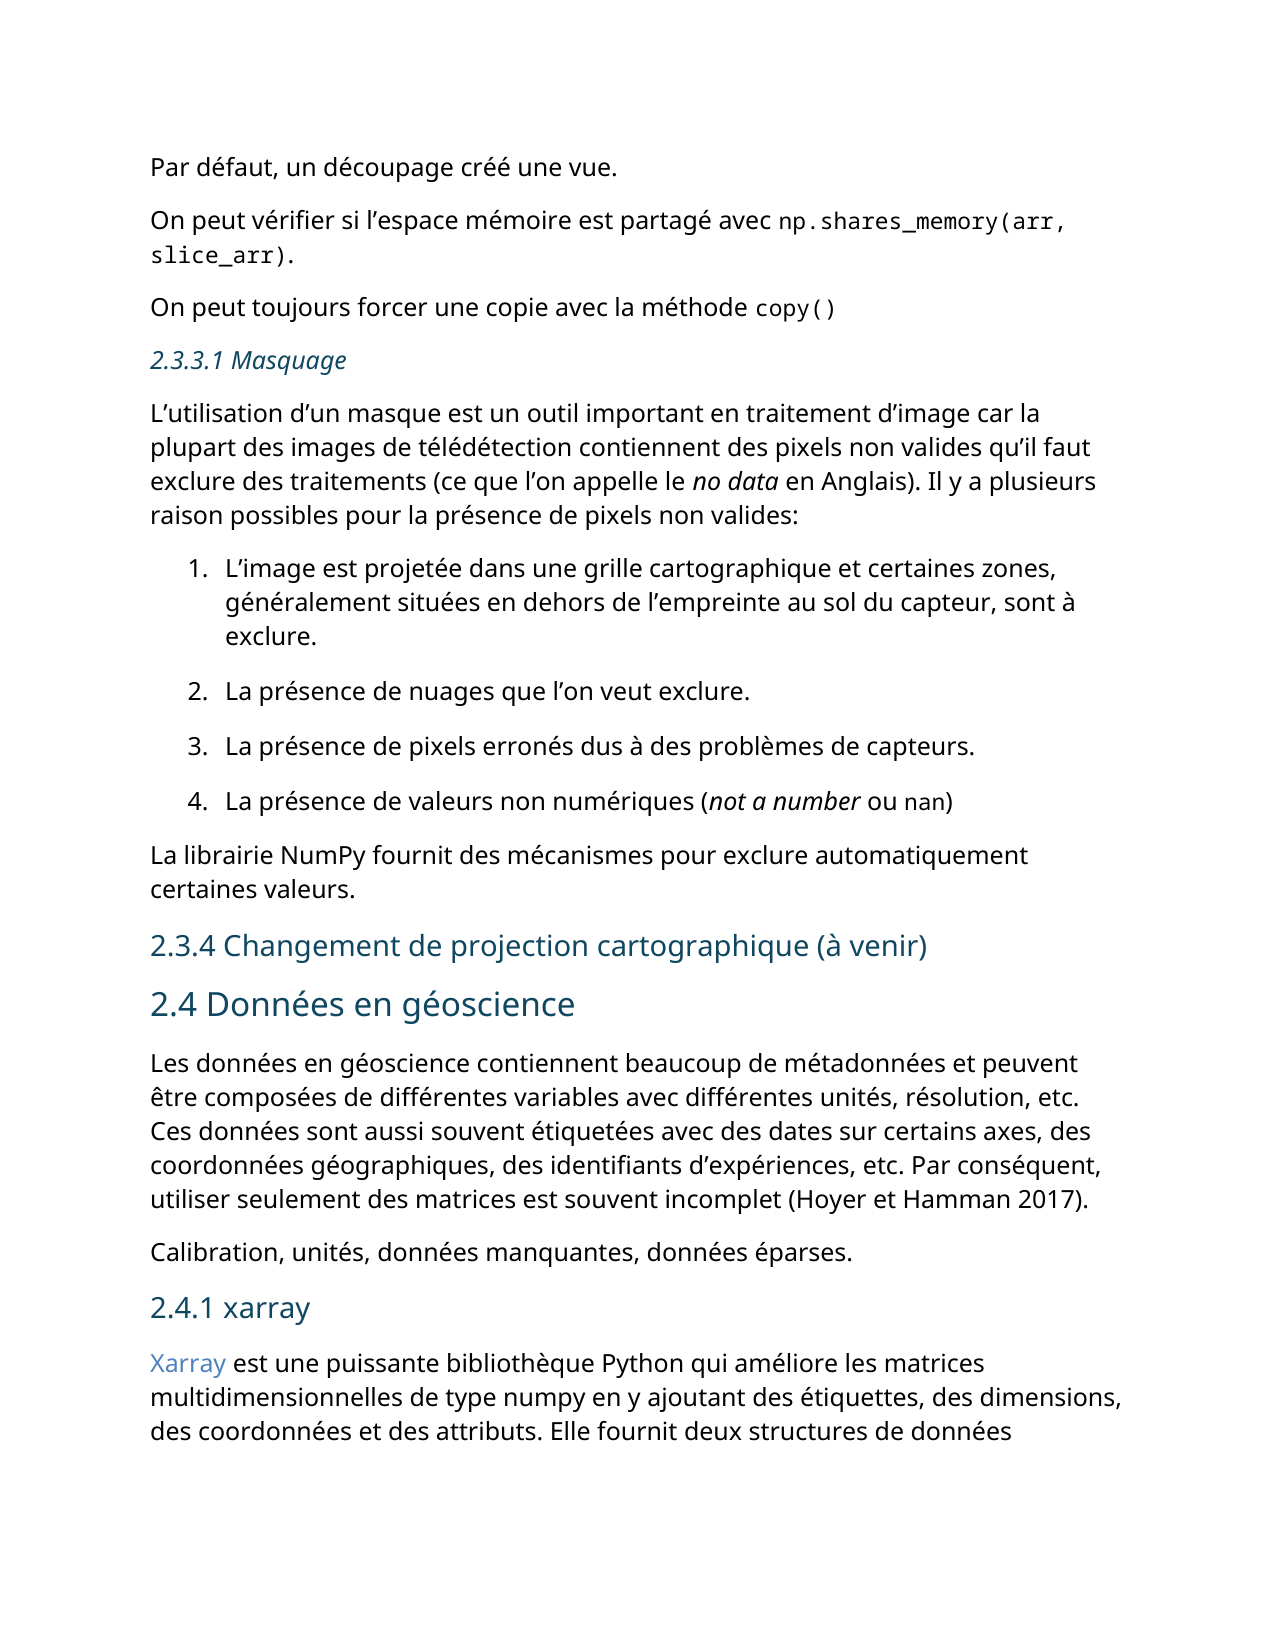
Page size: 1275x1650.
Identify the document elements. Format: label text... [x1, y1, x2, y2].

list La présence de nuages que l’on veut exclure. [187, 673, 1125, 707]
subtitle 2.3.3.1 Masquage [150, 342, 1125, 377]
text L’utilisation d’un masque est un outil important en traitement d’image car la plupart des images de télédétection contiennent des pixels non valides qu’il faut exclure des traitements (ce que l’on appelle le no data en Anglais). Il y a plusieurs raison possibles pour la présence de pixels non valides: [150, 395, 1125, 532]
text On peut vérifier si l’espace mémoire est partagé avec np.shares_memory(arr, slice_arr). [150, 203, 1125, 271]
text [150, 1346, 1125, 1448]
subtitle 2.3.4 Changement de projection cartographique (à venir) [150, 925, 1125, 964]
text Par défaut, un découpage créé une vue. [150, 150, 1125, 184]
text Les données en géoscience contiennent beaucoup de métadonnées et peuvent être composées de différentes variables avec différentes unités, résolution, etc. Ces données sont aussi souvent étiquetées avec des dates sur certains axes, des coordonnées géographiques, des identifiants d’expériences, etc. Par conséquent, utiliser seulement des matrices est souvent incomplet (Hoyer et Hamman 2017). [150, 1045, 1125, 1216]
text On peut toujours forcer une copie avec la méthode copy() [150, 290, 1125, 324]
subtitle 2.4.1 xarray [150, 1287, 1125, 1327]
list L’image est projetée dans une grille cartographique et certaines zones, généralement situées en dehors de l’empreinte au sol du capteur, sont à exclure. [187, 550, 1125, 652]
list La présence de valeurs non numériques (not a number ou nan) [187, 783, 1125, 817]
list La présence de pixels erronés dus à des problèmes de capteurs. [187, 728, 1125, 762]
text Calibration, unités, données manquantes, données éparses. [150, 1234, 1125, 1268]
subtitle 2.4 Données en géoscience [150, 981, 1125, 1027]
text La librairie NumPy fournit des mécanismes pour exclure automatiquement certaines valeurs. [150, 838, 1125, 906]
